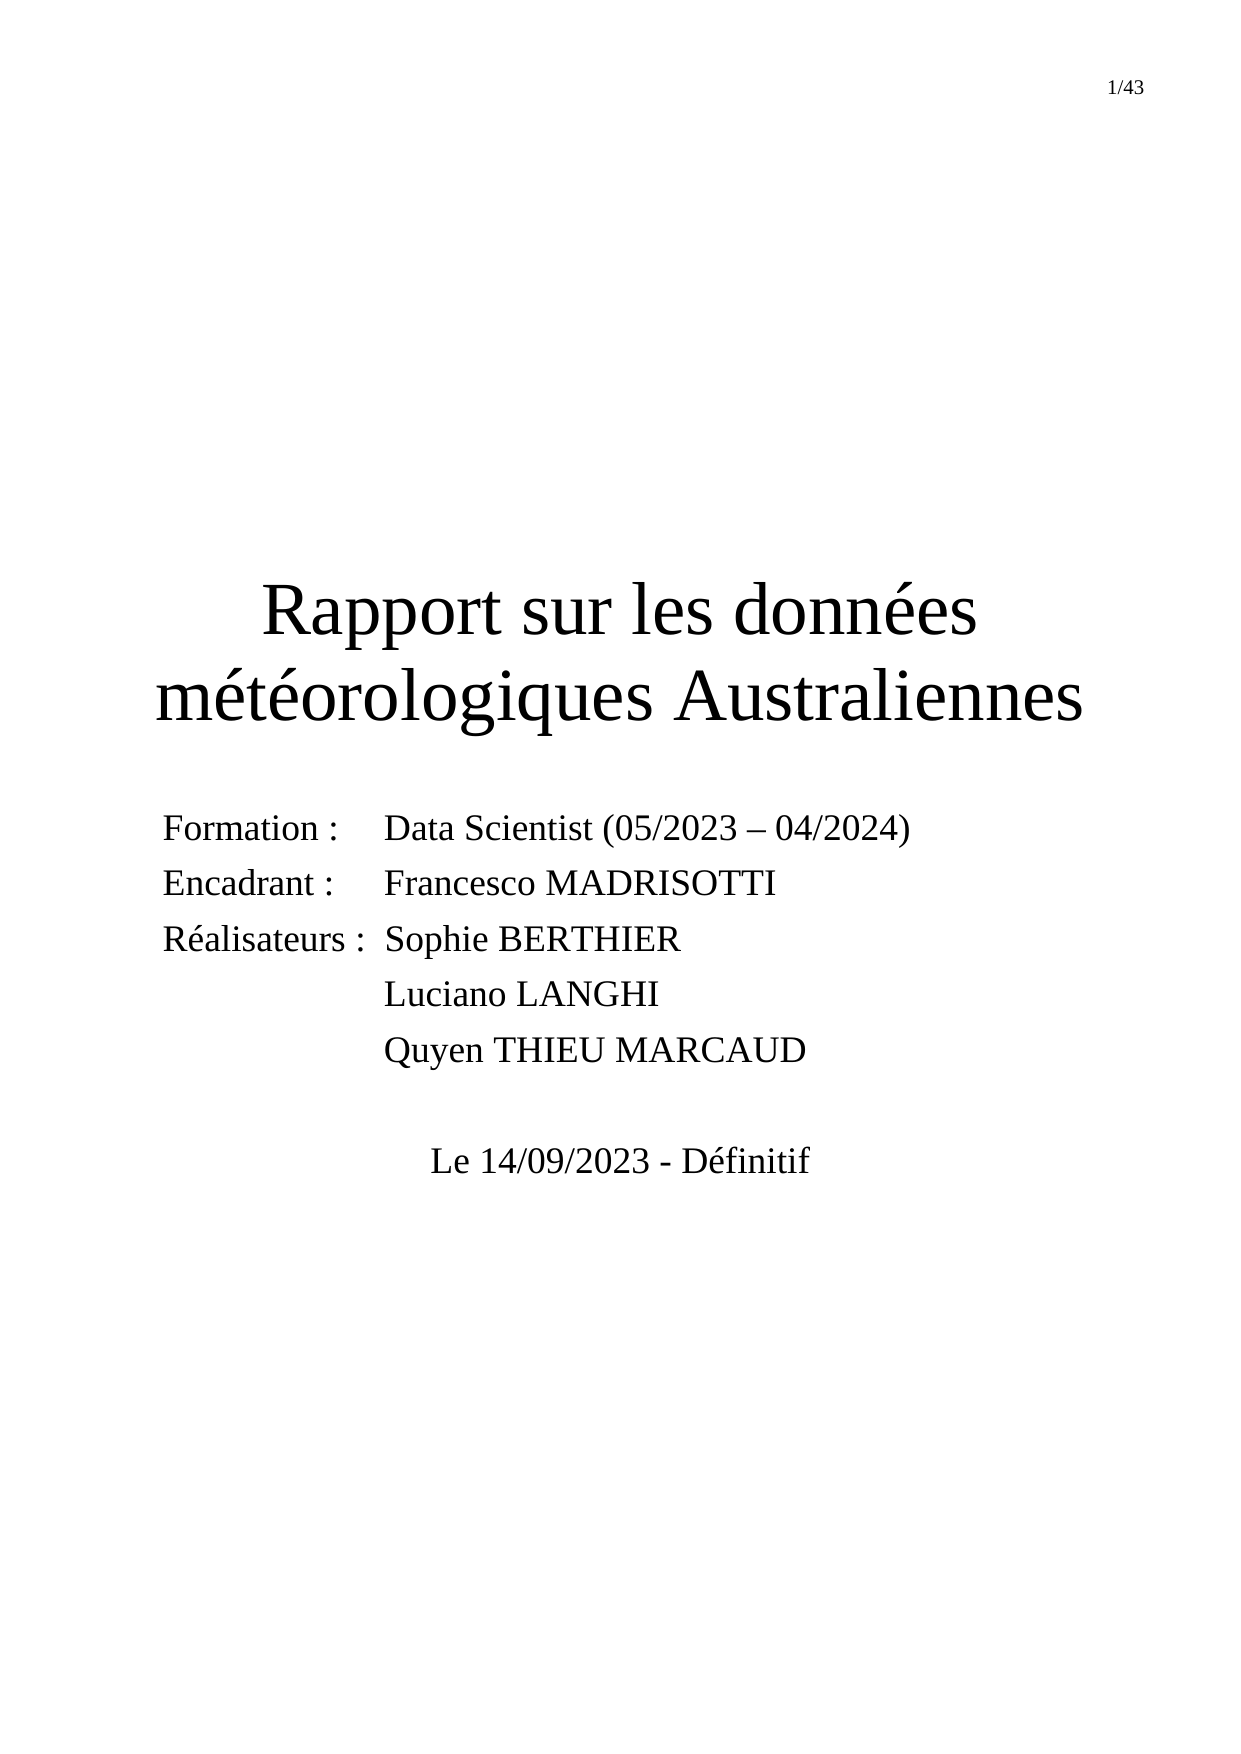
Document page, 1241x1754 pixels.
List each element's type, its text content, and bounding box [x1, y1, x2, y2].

text Encadrant : Francesco MADRISOTTI [89, 861, 1152, 904]
text Quyen THIEU MARCAUD [310, 1027, 1152, 1071]
text Rapport sur les données météorologiques Australiennes [89, 564, 1152, 737]
text Formation : Data Scientist (05/2023 – 04/2024) [89, 805, 1152, 848]
text Le 14/09/2023 - Définitif [89, 1139, 1152, 1182]
text Luciano LANGHI [89, 972, 1152, 1015]
text Réalisateurs : Sophie BERTHIER [89, 916, 1152, 959]
